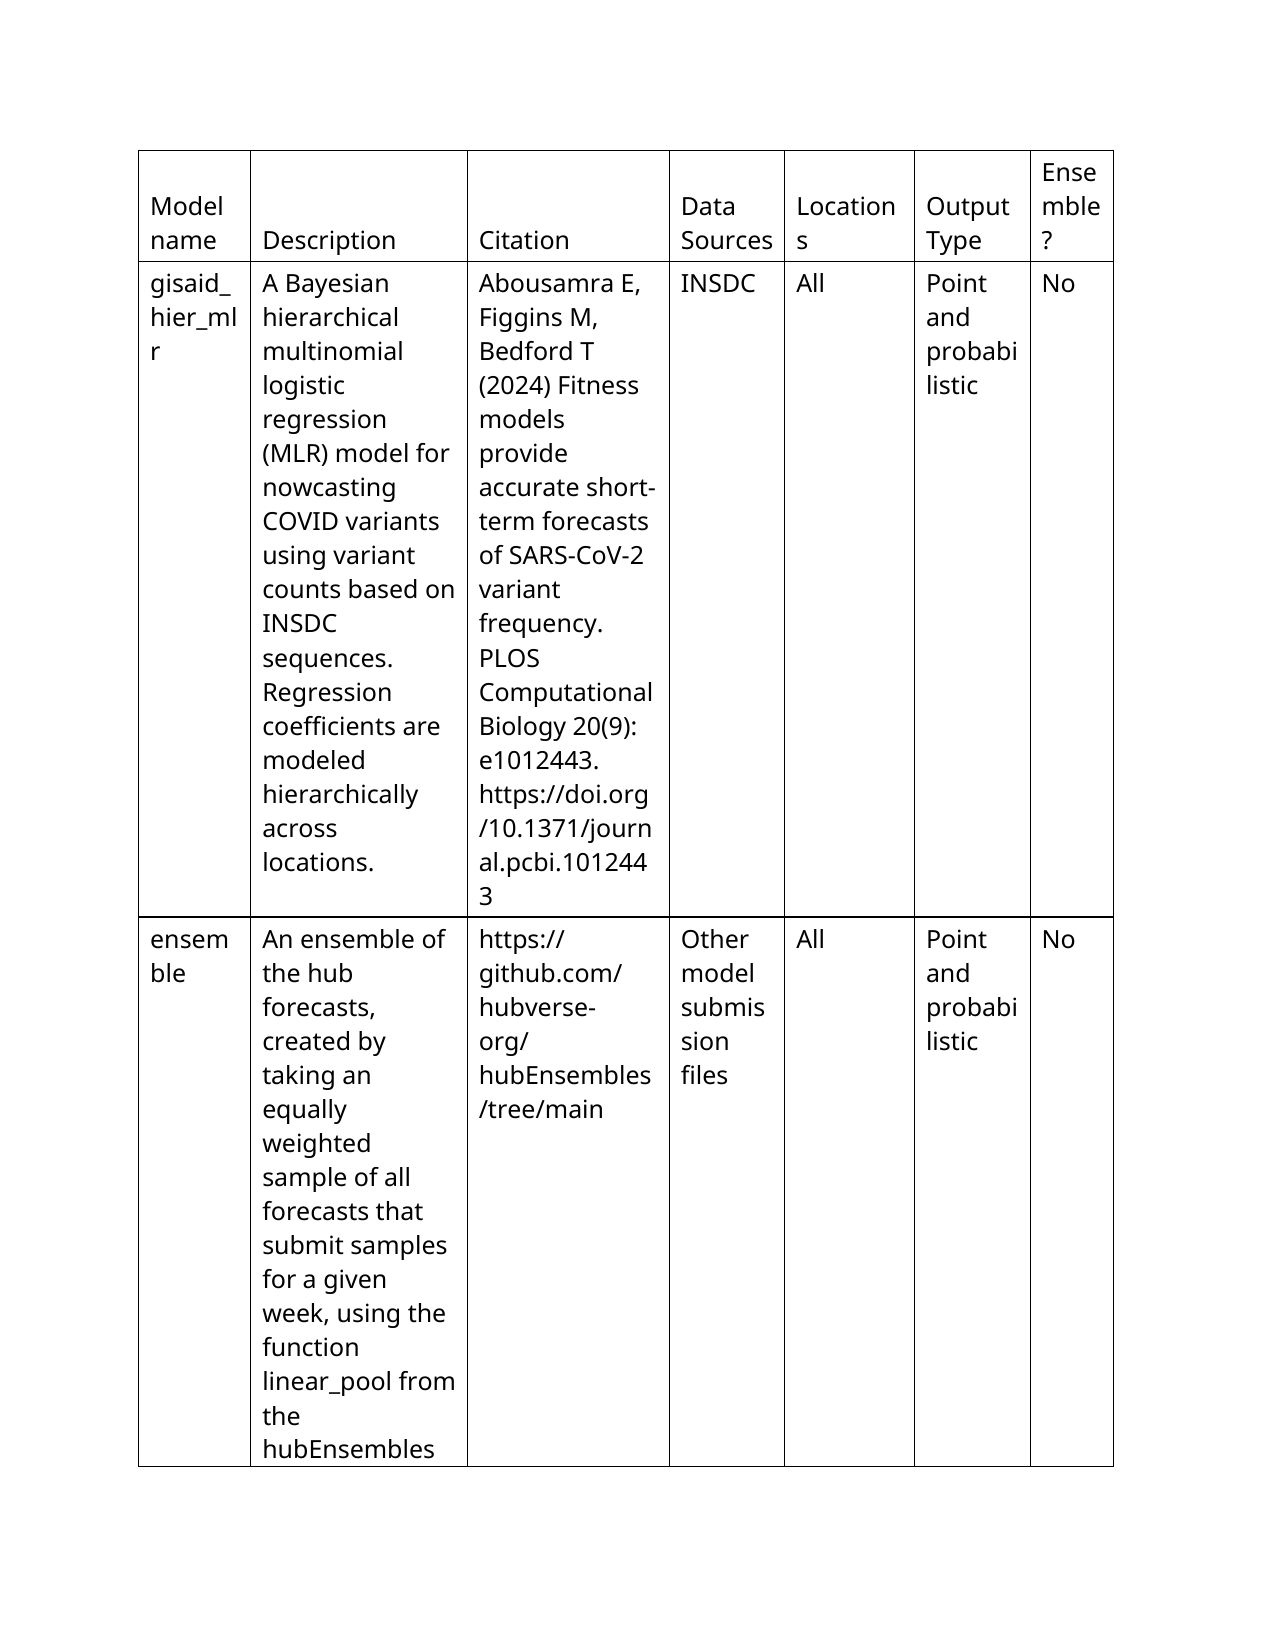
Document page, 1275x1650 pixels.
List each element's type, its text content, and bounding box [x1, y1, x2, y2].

table_cell No [1031, 262, 1113, 916]
table_header Data Sources [670, 151, 784, 261]
table_header Output Type [915, 151, 1030, 261]
table_cell A Bayesian hierarchical multinomial logistic regression (MLR) model for nowcasting COVID variants using variant counts based on INSDC sequences. Regression coefficients are modeled hierarchically across locations. [251, 262, 467, 916]
table_cell ensemble [139, 918, 250, 1466]
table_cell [468, 918, 669, 1466]
table_cell Point and probabilistic [915, 262, 1030, 916]
table_cell No [1031, 918, 1113, 1466]
table_cell gisaid_hier_mlr [139, 262, 250, 916]
table_cell All [785, 262, 914, 916]
table_header Ensemble? [1031, 151, 1113, 261]
table_cell All [785, 918, 914, 1466]
table_header Model name [139, 151, 250, 261]
table_cell INSDC [670, 262, 784, 916]
table_cell Point and probabilistic [915, 918, 1030, 1466]
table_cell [251, 918, 467, 1466]
table_header Citation [468, 151, 669, 261]
table_header Description [251, 151, 467, 261]
table_header Locations [785, 151, 914, 261]
table_cell Other model submission files [670, 918, 784, 1466]
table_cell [468, 262, 669, 916]
